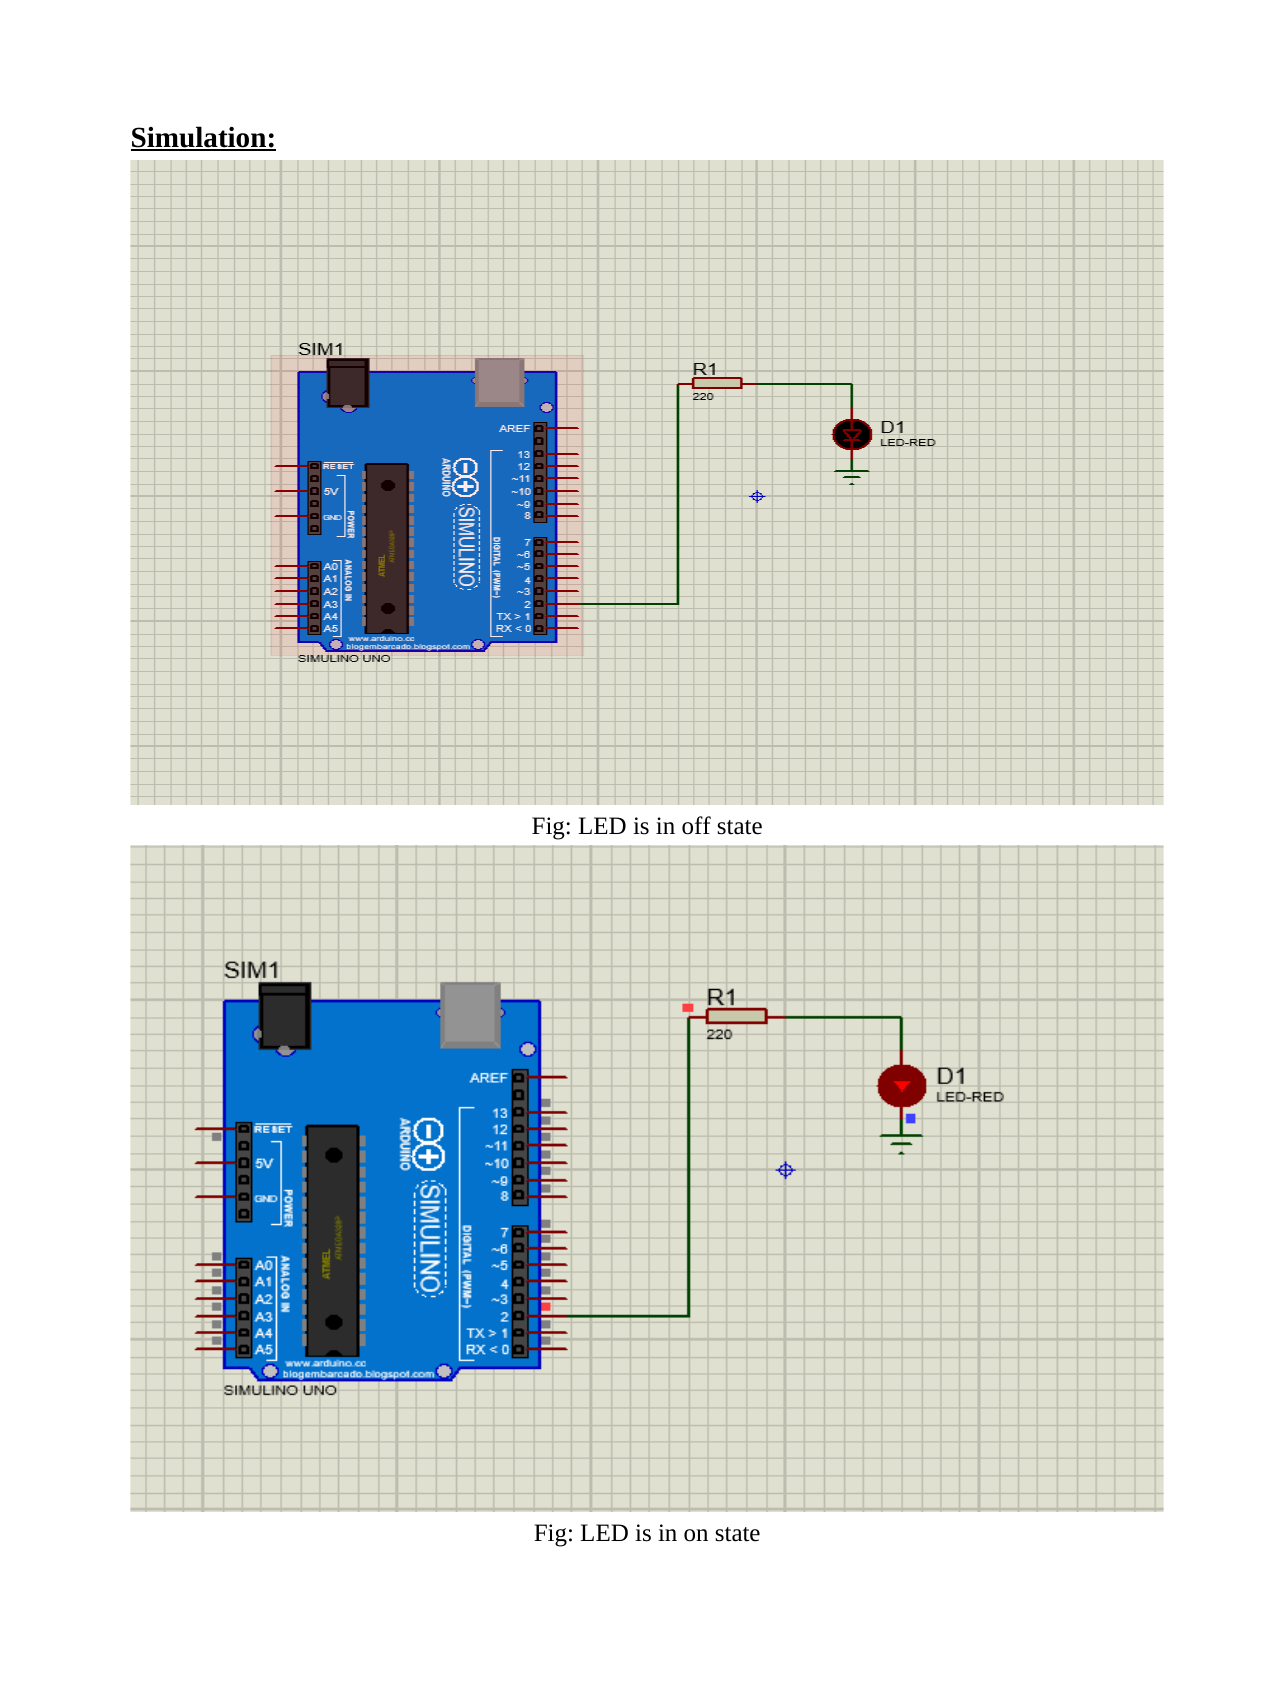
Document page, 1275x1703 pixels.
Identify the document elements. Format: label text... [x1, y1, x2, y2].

text Simulation: [130, 120, 1163, 154]
picture [130, 845, 1164, 1512]
text Fig: LED is in off state [130, 811, 1163, 839]
picture [130, 160, 1164, 805]
text Fig: LED is in on state [130, 1518, 1163, 1547]
